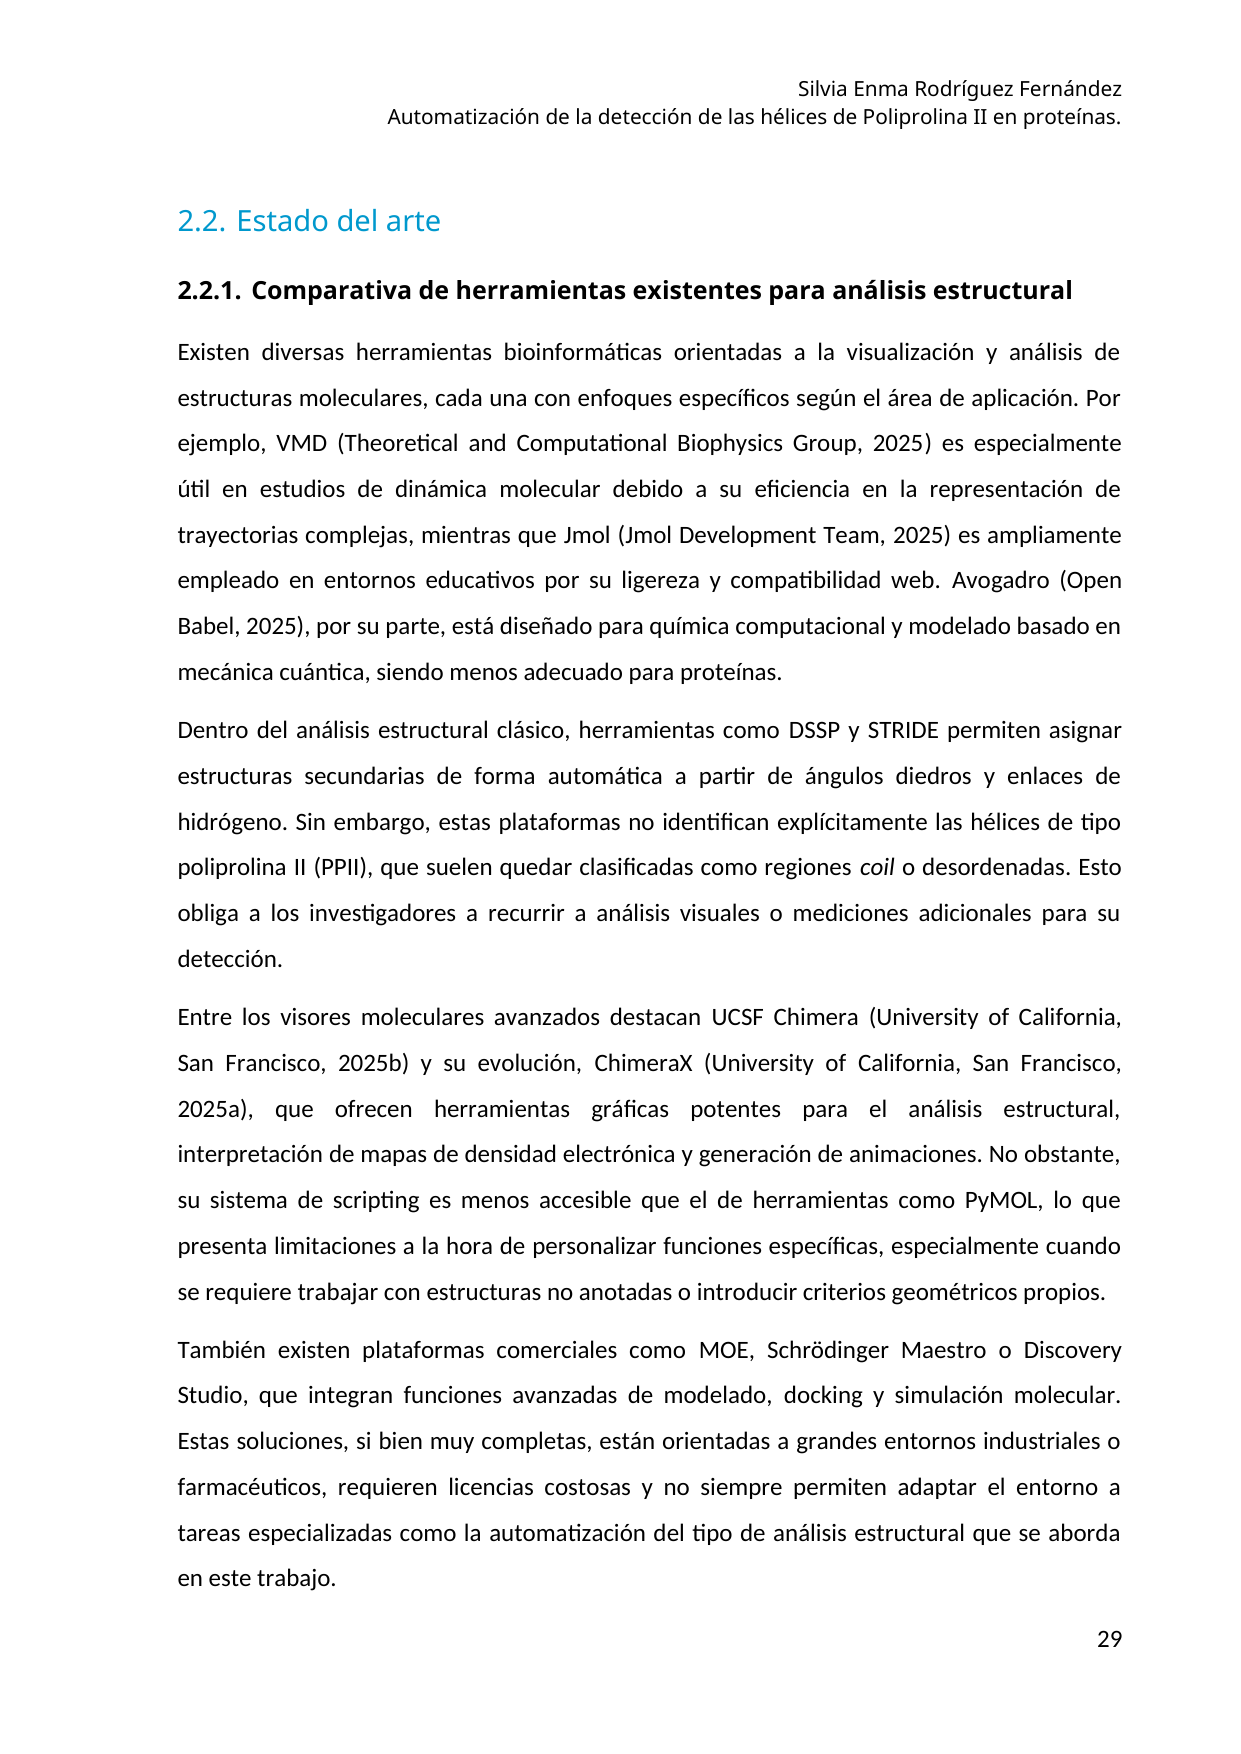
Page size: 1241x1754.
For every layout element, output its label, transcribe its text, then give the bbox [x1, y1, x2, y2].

subtitle Comparativa de herramientas existentes para análisis estructural [177, 272, 1122, 307]
text Existen diversas herramientas bioinformáticas orientadas a la visualización y análisis de estructuras moleculares, cada una con enfoques específicos según el área de aplicación. Por ejemplo, VMD (Theoretical and Computational Biophysics Group, 2025) es especialmente útil en estudios de dinámica molecular debido a su eficiencia en la representación de trayectorias complejas, mientras que Jmol (Jmol Development Team, 2025) es ampliamente empleado en entornos educativos por su ligereza y compatibilidad web. Avogadro (Open Babel, 2025), por su parte, está diseñado para química computacional y modelado basado en mecánica cuántica, siendo menos adecuado para proteínas. [177, 336, 1122, 687]
text Entre los visores moleculares avanzados destacan UCSF Chimera (University of California, San Francisco, 2025b) y su evolución, ChimeraX (University of California, San Francisco, 2025a), que ofrecen herramientas gráficas potentes para el análisis estructural, interpretación de mapas de densidad electrónica y generación de animaciones. No obstante, su sistema de scripting es menos accesible que el de herramientas como PyMOL, lo que presenta limitaciones a la hora de personalizar funciones específicas, especialmente cuando se requiere trabajar con estructuras no anotadas o introducir criterios geométricos propios. [177, 1001, 1122, 1306]
text Dentro del análisis estructural clásico, herramientas como DSSP y STRIDE permiten asignar estructuras secundarias de forma automática a partir de ángulos diedros y enlaces de hidrógeno. Sin embargo, estas plataformas no identifican explícitamente las hélices de tipo poliprolina II (PPII), que suelen quedar clasificadas como regiones coil o desordenadas. Esto obliga a los investigadores a recurrir a análisis visuales o mediciones adicionales para su detección. [177, 714, 1122, 973]
subtitle Estado del arte [177, 201, 1122, 240]
text También existen plataformas comerciales como MOE, Schrödinger Maestro o Discovery Studio, que integran funciones avanzadas de modelado, docking y simulación molecular. Estas soluciones, si bien muy completas, están orientadas a grandes entornos industriales o farmacéuticos, requieren licencias costosas y no siempre permiten adaptar el entorno a tareas especializadas como la automatización del tipo de análisis estructural que se aborda en este trabajo. [177, 1334, 1122, 1593]
